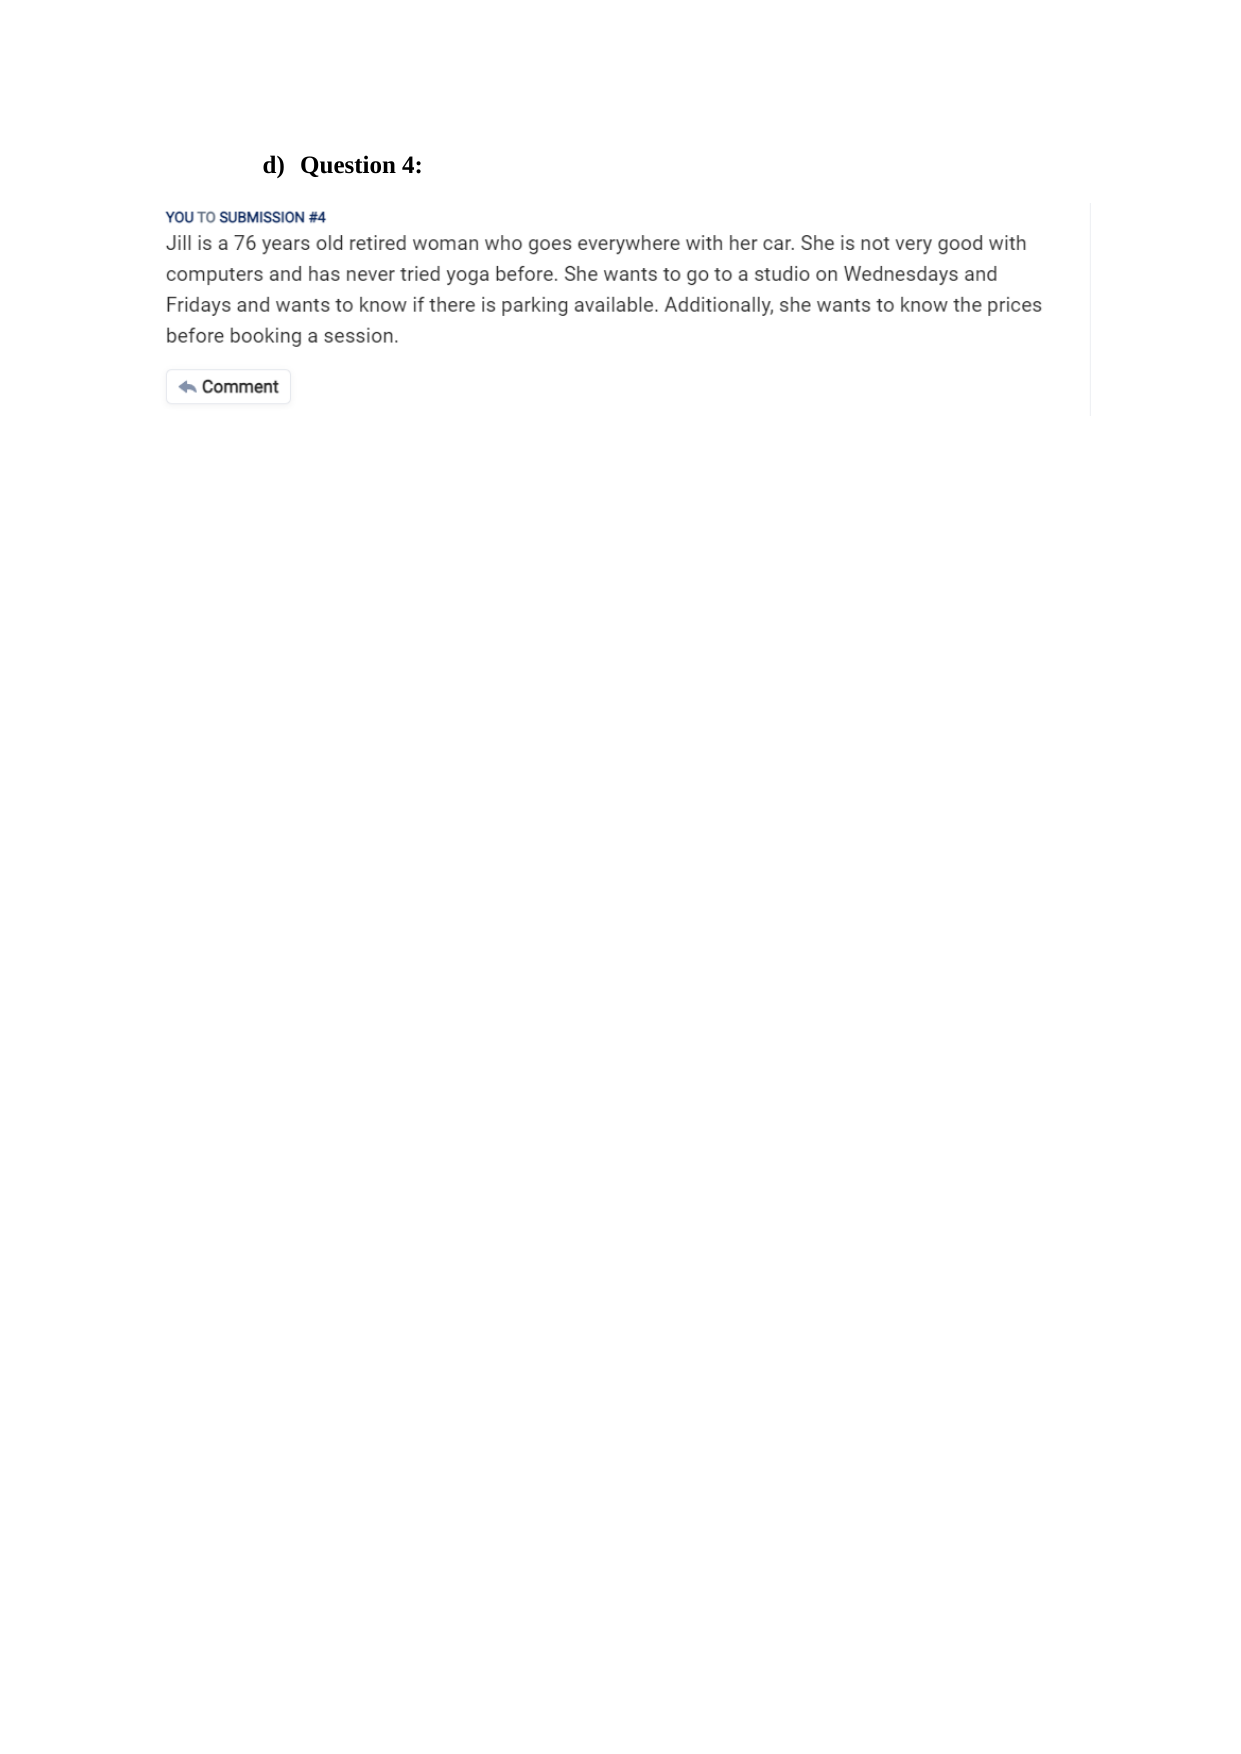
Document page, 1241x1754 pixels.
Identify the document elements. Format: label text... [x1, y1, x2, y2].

list Question 4: [262, 150, 1090, 179]
picture [150, 203, 1091, 416]
